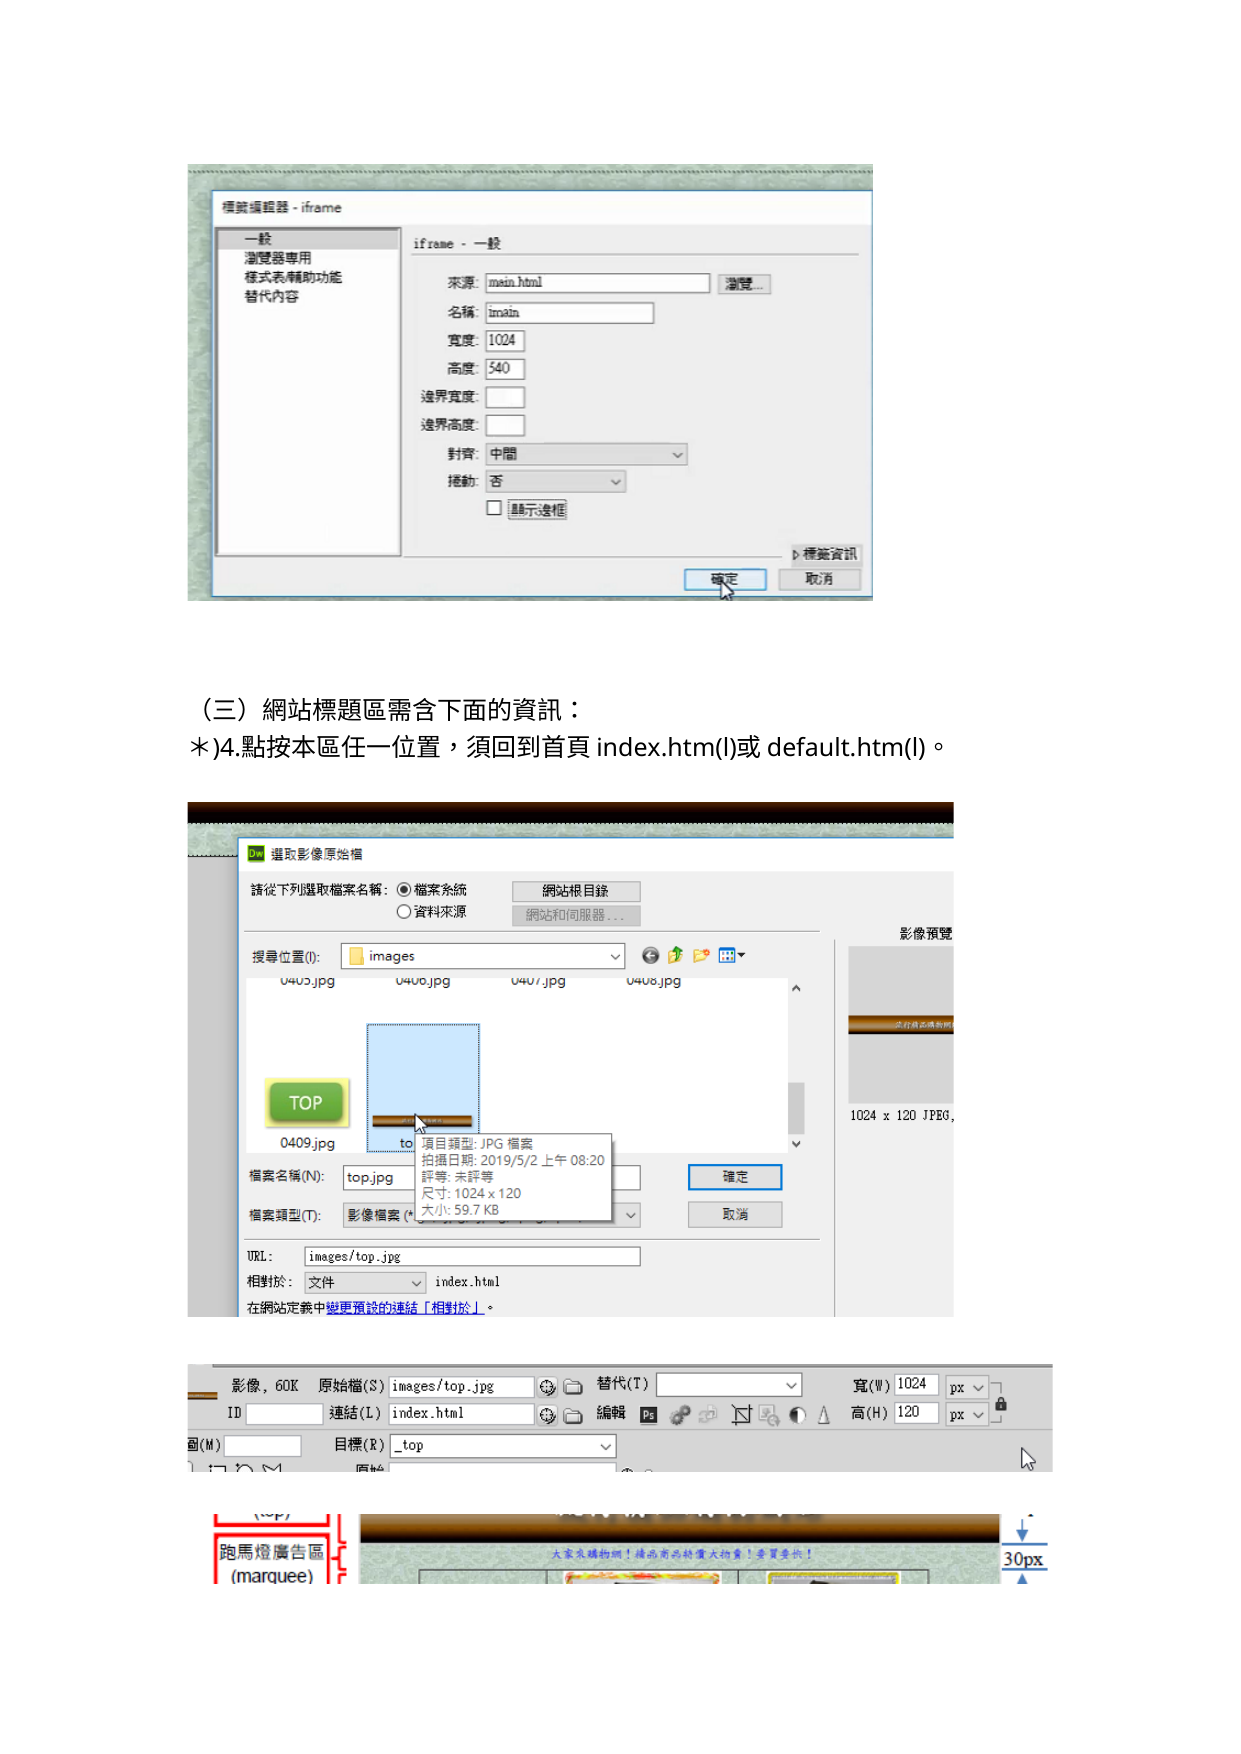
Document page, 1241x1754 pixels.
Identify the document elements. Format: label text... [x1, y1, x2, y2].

picture [187, 1364, 1053, 1472]
text ＊)4.點按本區任一位置，須回到首頁index.htm(l)或default.htm(l)。 [187, 727, 1053, 764]
text （三）網站標題區需含下面的資訊： [187, 689, 1053, 727]
picture [187, 164, 873, 601]
picture [187, 1514, 1053, 1584]
picture [187, 802, 954, 1317]
